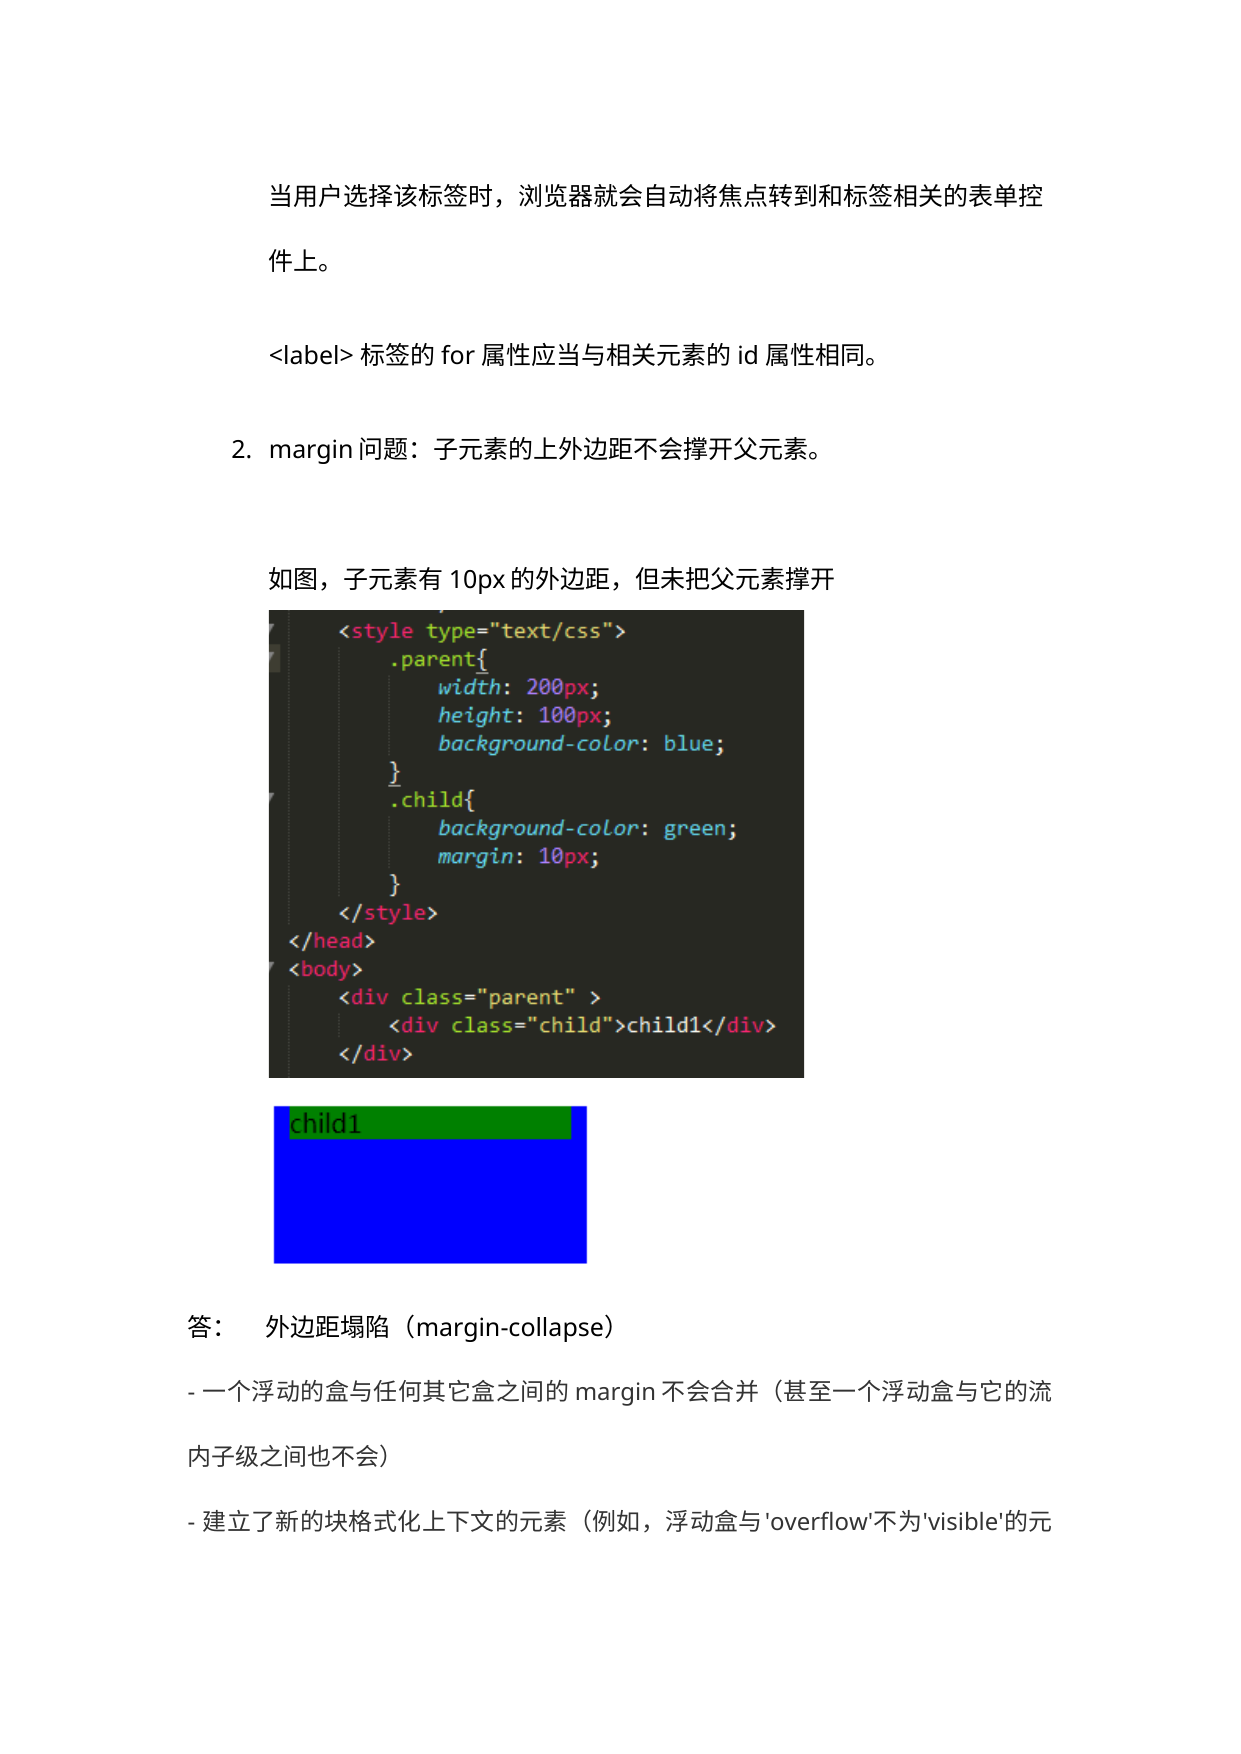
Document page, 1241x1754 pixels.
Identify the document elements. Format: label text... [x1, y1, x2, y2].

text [187, 1488, 1053, 1553]
picture [268, 1097, 595, 1278]
text - 一个浮动的盒与任何其它盒之间的margin不会合并（甚至一个浮动盒与它的流内子级之间也不会） [187, 1358, 1053, 1488]
text 答： 外边距塌陷（margin-collapse） [187, 1293, 1053, 1358]
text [269, 162, 1053, 292]
text 如图，子元素有10px的外边距，但未把父元素撑开 [269, 545, 1053, 610]
picture [268, 610, 805, 1078]
text <label> 标签的 for 属性应当与相关元素的 id 属性相同。 [225, 321, 1053, 386]
list margin问题：子元素的上外边距不会撑开父元素。 [231, 415, 1053, 480]
